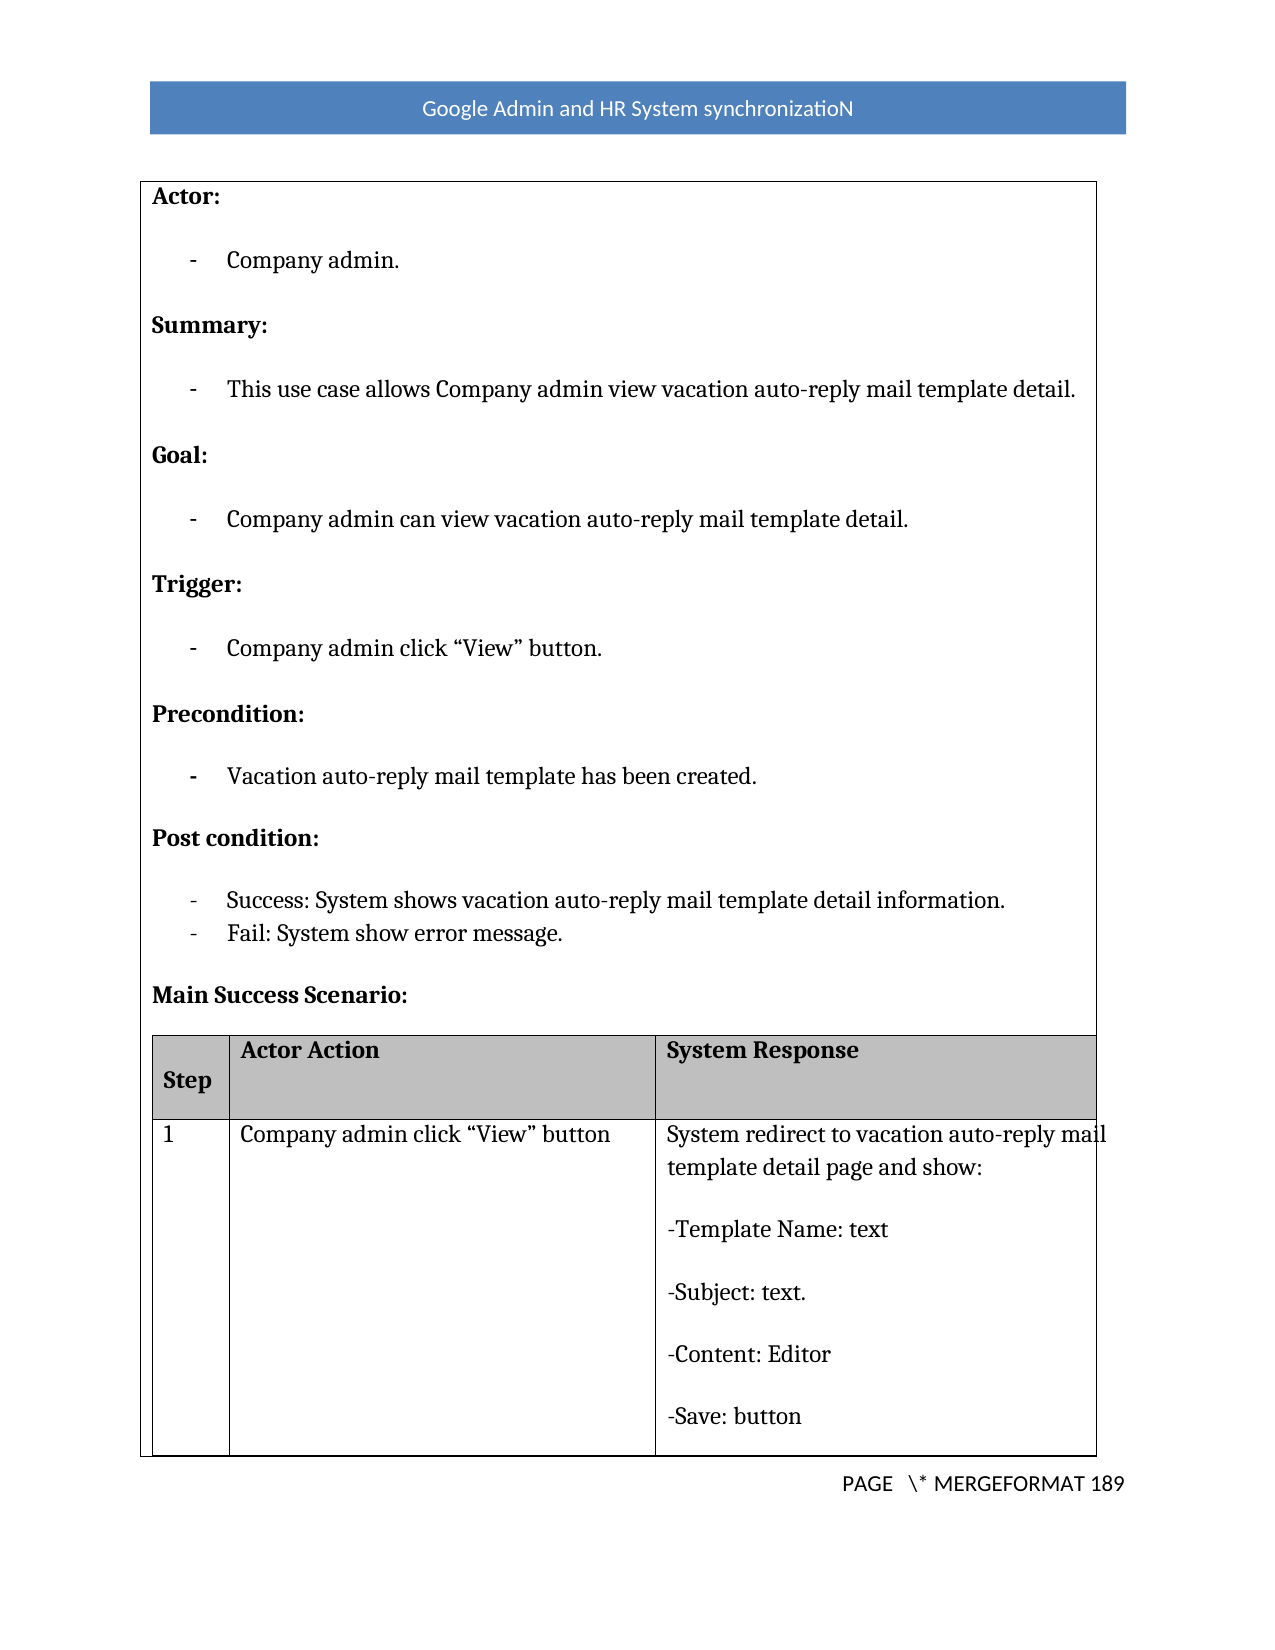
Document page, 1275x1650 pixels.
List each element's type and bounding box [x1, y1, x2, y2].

table_cell [141, 182, 1096, 1456]
